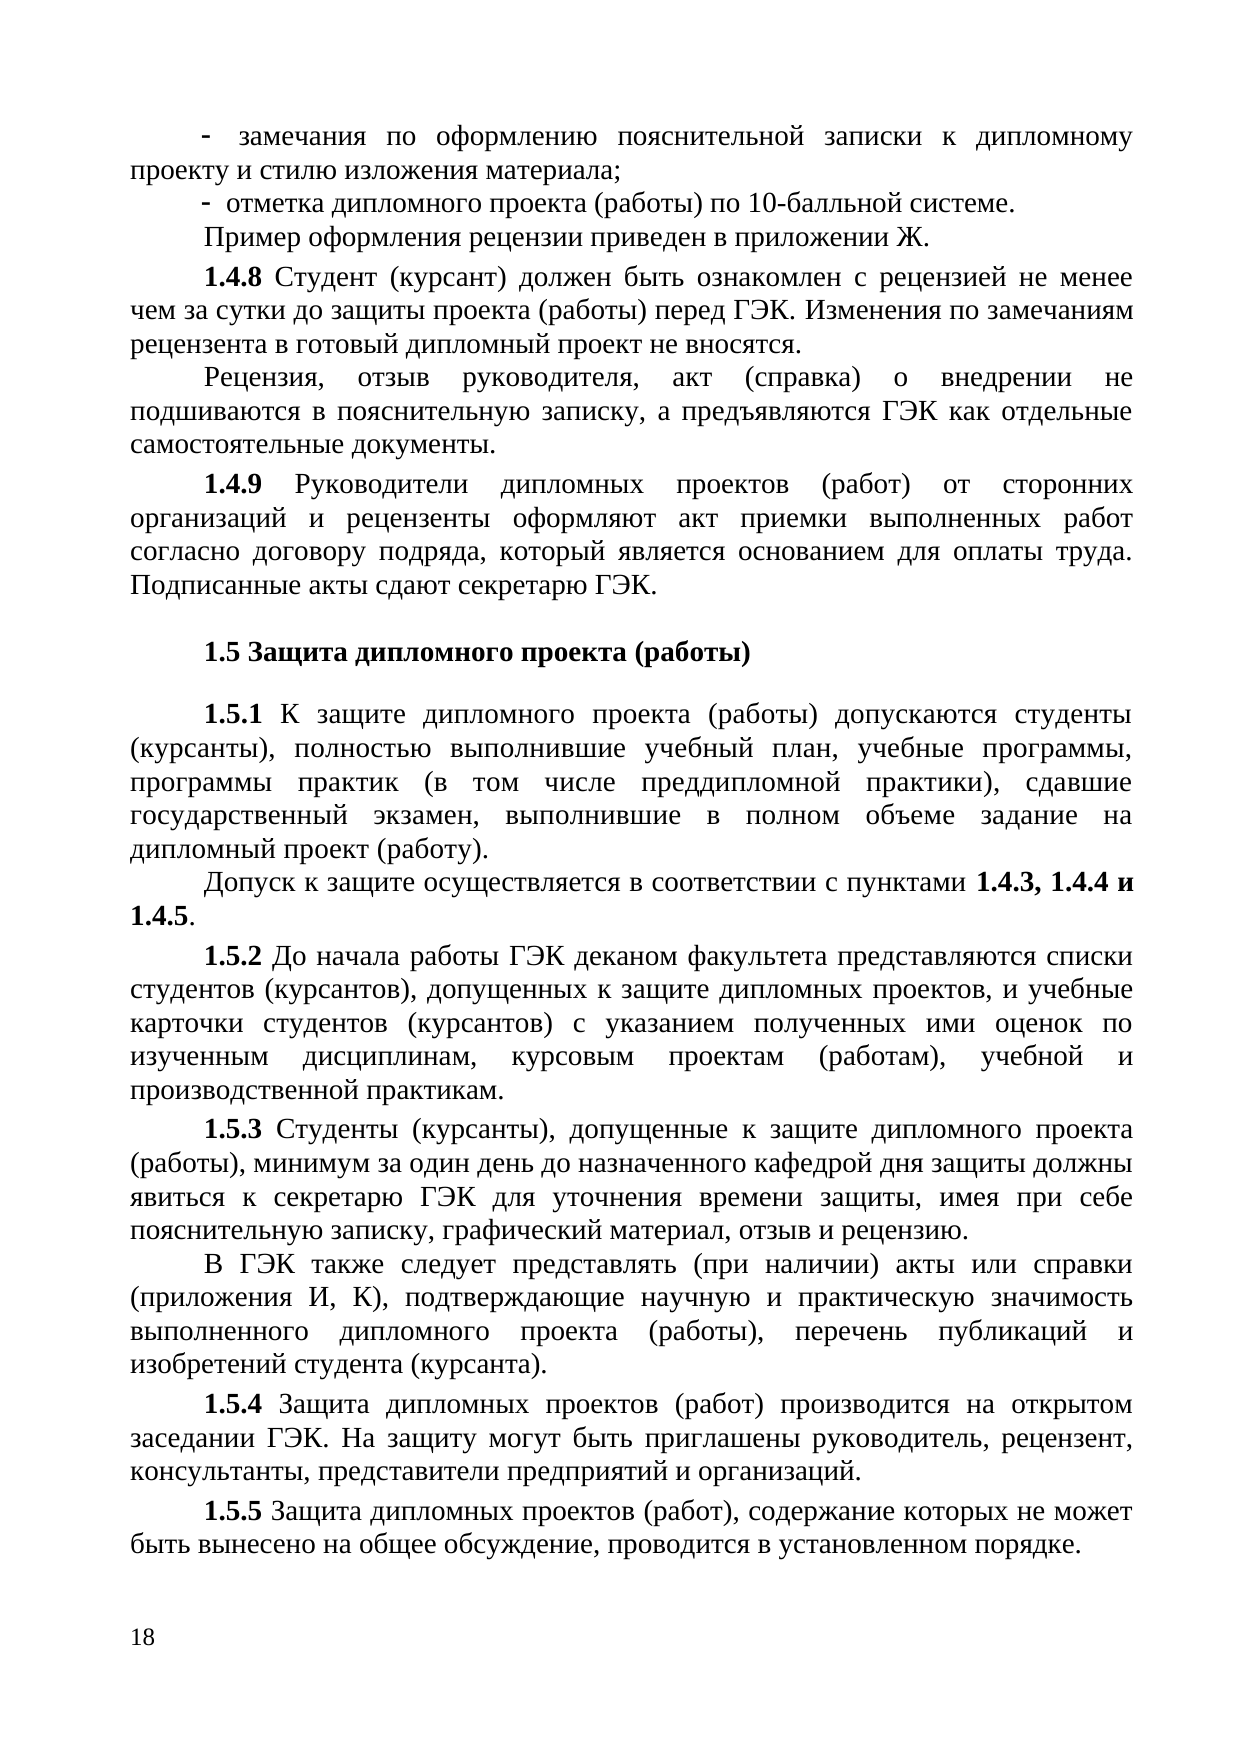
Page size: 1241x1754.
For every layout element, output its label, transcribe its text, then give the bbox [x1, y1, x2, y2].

text 1.4.8 Студент (курсант) должен быть ознакомлен с рецензией не менее чем за сутки до защиты проекта (работы) перед ГЭК. Изменения по замечаниям рецензента в готовый дипломный проект не вносятся. [130, 259, 1134, 359]
text Пример оформления рецензии приведен в приложении Ж. [130, 219, 1134, 252]
list замечания по оформлению пояснительной записки к дипломному проекту и стилю изложения материала; [130, 118, 1134, 185]
text Рецензия, отзыв руководителя, акт (справка) о внедрении не подшиваются в пояснительную записку, а предъявляются ГЭК как отдельные самостоятельные документы. [130, 359, 1134, 460]
subtitle 1.5 Защита дипломного проекта (работы) [130, 634, 1134, 667]
text 1.4.9 Руководители дипломных проектов (работ) от сторонних организаций и рецензенты оформляют акт приемки выполненных работ согласно договору подряда, который является основанием для оплаты труда. Подписанные акты сдают секретарю ГЭК. [130, 466, 1134, 600]
text 1.5.3 Студенты (курсанты), допущенные к защите дипломного проекта (работы), минимум за один день до назначенного кафедрой дня защиты должны явиться к секретарю ГЭК для уточнения времени защиты, имея при себе пояснительную записку, графический материал, отзыв и рецензию. [130, 1112, 1134, 1246]
text 1.5.2 До начала работы ГЭК деканом факультета представляются списки студентов (курсантов), допущенных к защите дипломных проектов, и учебные карточки студентов (курсантов) с указанием полученных ими оценок по изученным дисциплинам, курсовым проектам (работам), учебной и производственной практикам. [130, 938, 1134, 1105]
text 1.5.5 Защита дипломных проектов (работ), содержание которых не может быть вынесено на общее обсуждение, проводится в установленном порядке. [130, 1493, 1134, 1560]
list отметка дипломного проекта (работы) по 10-балльной системе. [130, 185, 1134, 219]
text В ГЭК также следует представлять (при наличии) акты или справки (приложения И, К), подтверждающие научную и практическую значимость выполненного дипломного проекта (работы), перечень публикаций и изобретений студента (курсанта). [130, 1246, 1134, 1380]
text 1.5.4 Защита дипломных проектов (работ) производится на открытом заседании ГЭК. На защиту могут быть приглашены руководитель, рецензент, консультанты, представители предприятий и организаций. [130, 1386, 1134, 1487]
text Допуск к защите осуществляется в соответствии с пунктами 1.4.3, 1.4.4 и 1.4.5. [130, 864, 1134, 931]
text 1.5.1 К защите дипломного проекта (работы) допускаются студенты (курсанты), полностью выполнившие учебный план, учебные программы, программы практик (в том числе преддипломной практики), сдавшие государственный экзамен, выполнившие в полном объеме задание на дипломный проект (работу). [130, 697, 1134, 864]
